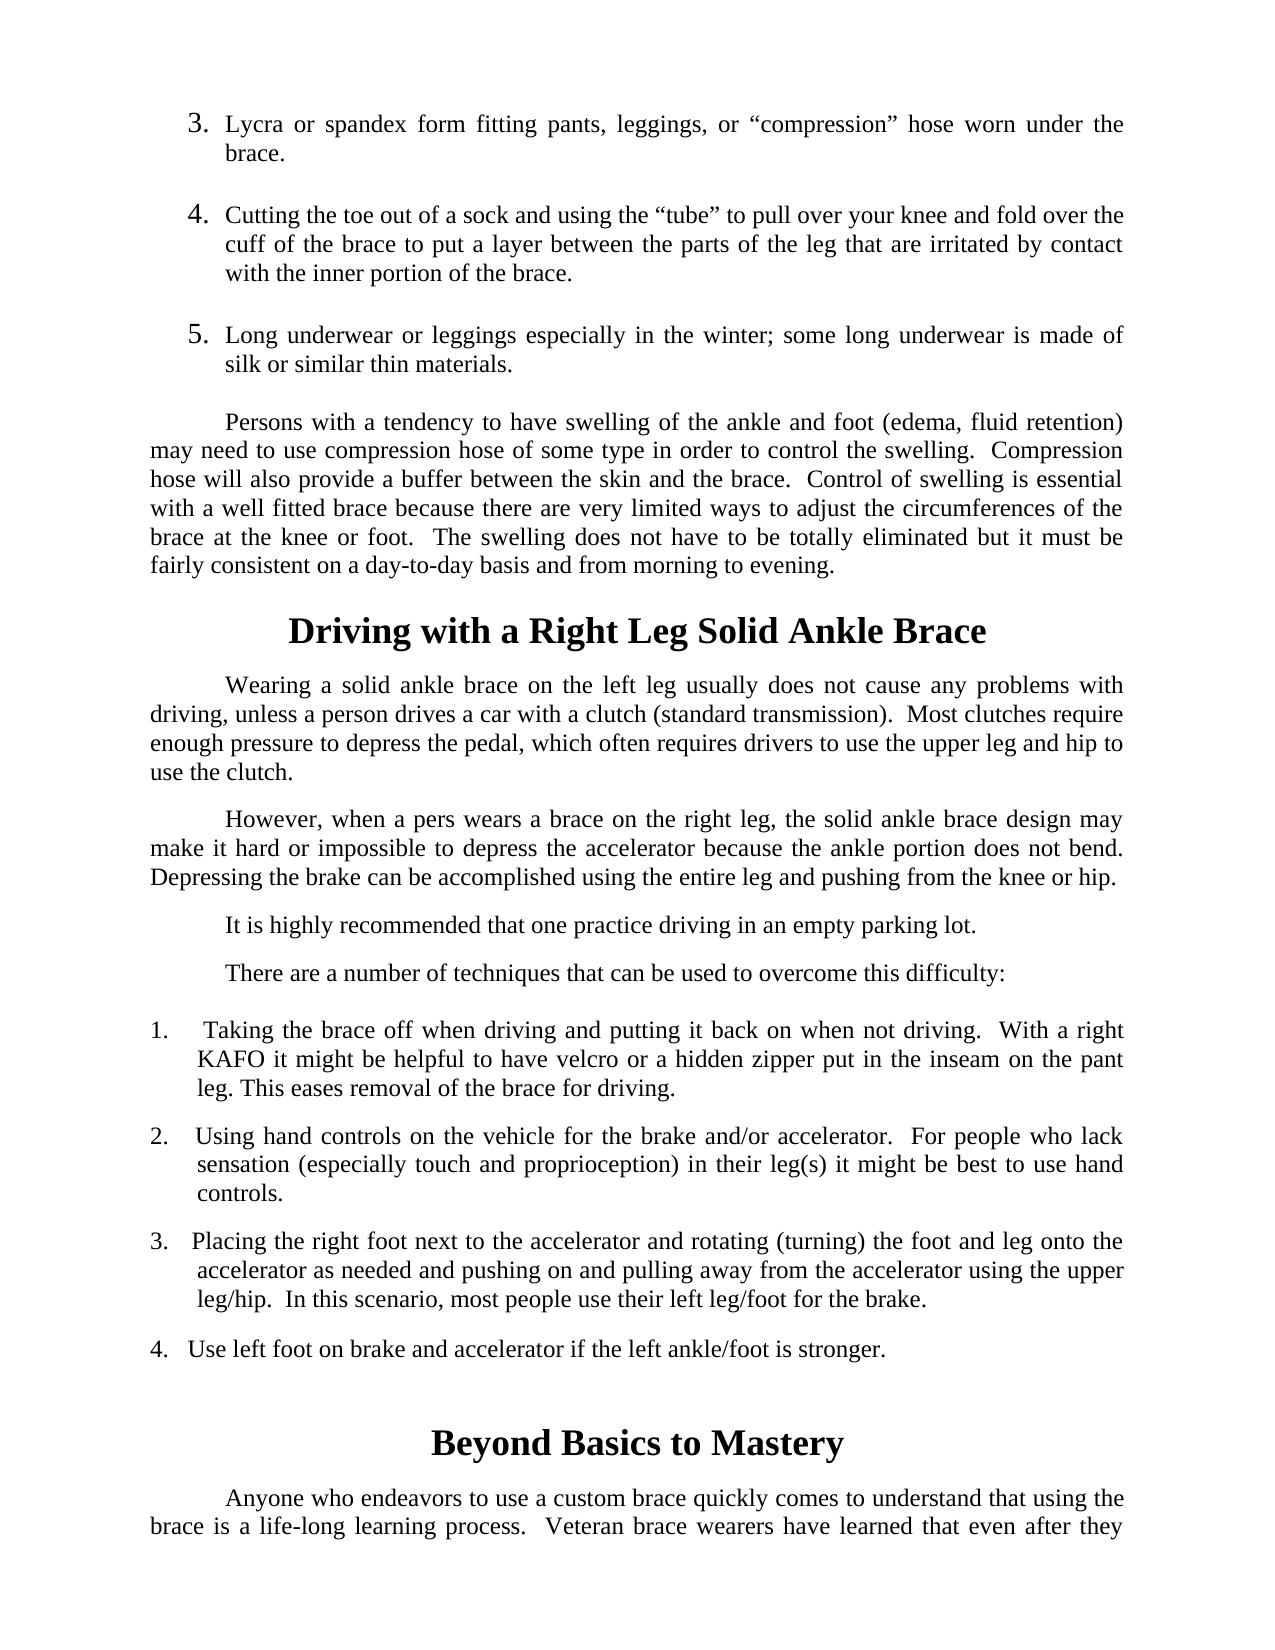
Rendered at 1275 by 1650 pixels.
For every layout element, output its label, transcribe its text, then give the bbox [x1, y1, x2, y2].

text There are a number of techniques that can be used to overcome this difficulty: [150, 958, 1125, 987]
text However, when a pers wears a brace on the right leg, the solid ankle brace design may make it hard or impossible to depress the accelerator because the ankle portion does not bend. Depressing the brake can be accomplished using the entire leg and pushing from the knee or hip. [150, 804, 1125, 891]
text Wearing a solid ankle brace on the left leg usually does not cause any problems with driving, unless a person drives a car with a clutch (standard transmission). Most clutches require enough pressure to depress the pedal, which often requires drivers to use the upper leg and hip to use the clutch. [150, 670, 1125, 785]
list Lycra or spandex form fitting pants, leggings, or “compression” hose worn under the brace. [187, 105, 1125, 167]
text It is highly recommended that one practice driving in an empty parking lot. [150, 910, 1125, 939]
text 1. Taking the brace off when driving and putting it back on when not driving. With a right KAFO it might be helpful to have velcro or a hidden zipper put in the inseam on the pant leg. This eases removal of the brace for driving. [150, 1015, 1125, 1102]
list Cutting the toe out of a sock and using the “tube” to pull over your knee and fold over the cuff of the brace to put a layer between the parts of the leg that are irritated by contact with the inner portion of the brace. [187, 196, 1125, 287]
text 3. Placing the right foot next to the accelerator and rotating (turning) the foot and leg onto the accelerator as needed and pushing on and pulling away from the accelerator using the upper leg/hip. In this scenario, most people use their left leg/foot for the brake. [150, 1226, 1125, 1312]
text Driving with a Right Leg Solid Ankle Brace [150, 608, 1125, 651]
text Persons with a tendency to have swelling of the ankle and foot (edema, fluid retention) may need to use compression hose of some type in order to control the swelling. Compression hose will also provide a buffer between the skin and the brace. Control of swelling is essential with a well fitted brace because there are very limited ways to adjust the circumferences of the brace at the knee or foot. The swelling does not have to be totally eliminated but it must be fairly consistent on a day-to-day basis and from morning to evening. [150, 407, 1125, 579]
text Beyond Basics to Mastery [150, 1420, 1125, 1463]
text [150, 1483, 1125, 1540]
list Long underwear or leggings especially in the winter; some long underwear is made of silk or similar thin materials. [187, 316, 1125, 378]
text 4. Use left foot on brake and accelerator if the left ankle/foot is stronger. [150, 1334, 1125, 1363]
text 2. Using hand controls on the vehicle for the brake and/or accelerator. For people who lack sensation (especially touch and proprioception) in their leg(s) it might be best to use hand controls. [150, 1121, 1125, 1207]
